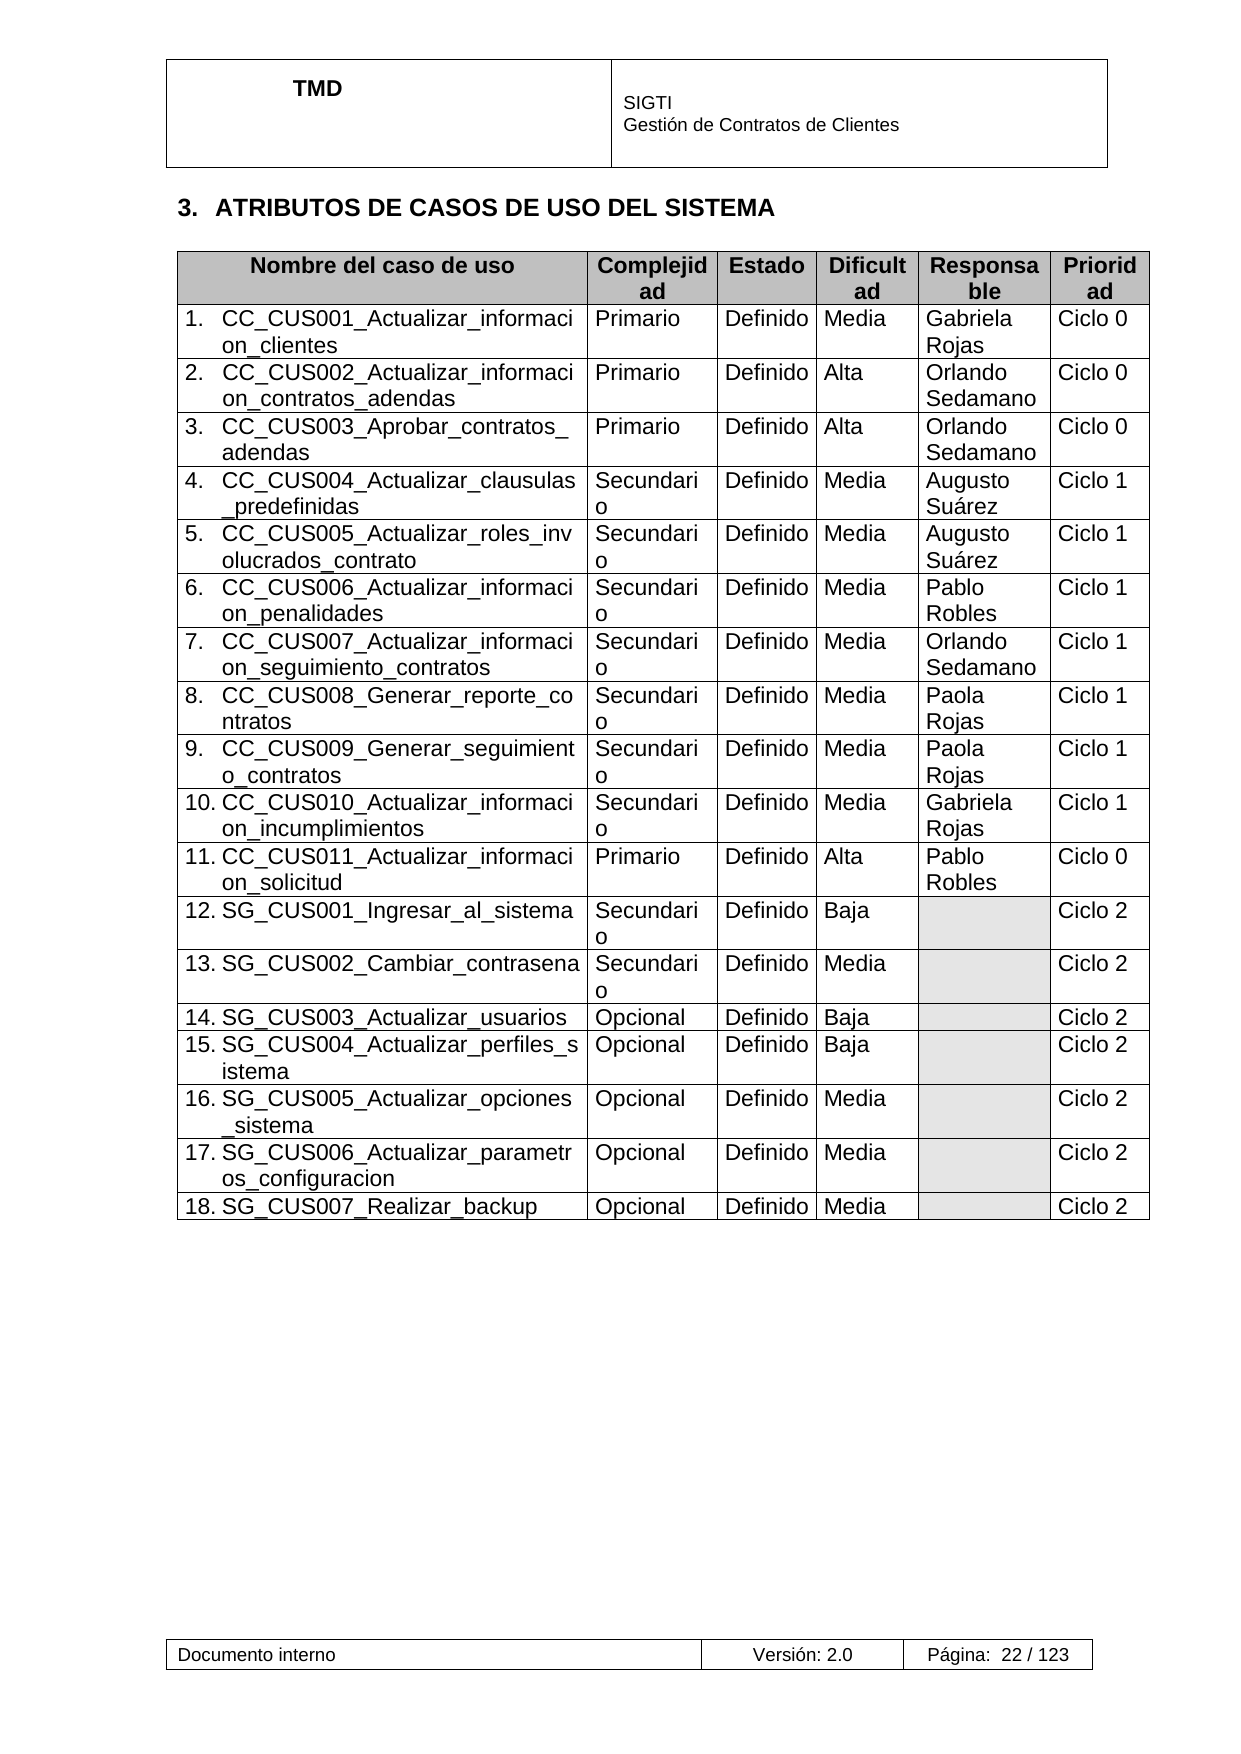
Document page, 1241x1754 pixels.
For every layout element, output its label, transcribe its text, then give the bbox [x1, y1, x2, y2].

table_cell Definido [718, 628, 816, 681]
table_cell Media [817, 1139, 918, 1192]
table_cell Media [817, 628, 918, 681]
table_cell Opcional [588, 1004, 717, 1030]
table_cell CC_CUS011_Actualizar_informacion_solicitud [178, 843, 587, 896]
table_cell SG_CUS005_Actualizar_opciones_sistema [178, 1085, 587, 1138]
table_cell [919, 1193, 1050, 1219]
table_cell Ciclo 2 [1051, 897, 1149, 949]
table_cell Media [817, 574, 918, 627]
table_cell Definido [718, 359, 816, 412]
table_cell Secundario [588, 897, 717, 949]
table_cell Secundario [588, 789, 717, 842]
table_cell Definido [718, 413, 816, 466]
table_cell [919, 950, 1050, 1003]
table_cell CC_CUS009_Generar_seguimiento_contratos [178, 735, 587, 788]
table_cell Ciclo 2 [1051, 1031, 1149, 1084]
table_cell CC_CUS001_Actualizar_informacion_clientes [178, 305, 587, 358]
table_cell Ciclo 2 [1051, 1085, 1149, 1138]
table_cell Secundario [588, 735, 717, 788]
table_cell Media [817, 1193, 918, 1219]
table_cell Definido [718, 467, 816, 519]
table_cell CC_CUS003_Aprobar_contratos_adendas [178, 413, 587, 466]
table_header Complejidad [588, 252, 717, 304]
table_cell Primario [588, 843, 717, 896]
table_cell CC_CUS010_Actualizar_informacion_incumplimientos [178, 789, 587, 842]
table_cell CC_CUS007_Actualizar_informacion_seguimiento_contratos [178, 628, 587, 681]
table_cell Ciclo 0 [1051, 843, 1149, 896]
table_cell Definido [718, 1193, 816, 1219]
table_cell Media [817, 305, 918, 358]
table_cell Orlando Sedamano [919, 628, 1050, 681]
table_cell Media [817, 1085, 918, 1138]
table_cell CC_CUS004_Actualizar_clausulas_predefinidas [178, 467, 587, 519]
table_cell Augusto Suárez [919, 520, 1050, 573]
table_cell Definido [718, 950, 816, 1003]
table_cell SG_CUS007_Realizar_backup [178, 1193, 587, 1219]
table_cell Baja [817, 1031, 918, 1084]
table_cell Paola Rojas [919, 682, 1050, 734]
table_cell Ciclo 1 [1051, 628, 1149, 681]
table_cell CC_CUS008_Generar_reporte_contratos [178, 682, 587, 734]
table_cell [919, 1085, 1050, 1138]
table_cell Baja [817, 1004, 918, 1030]
table_cell Opcional [588, 1139, 717, 1192]
table_cell [919, 897, 1050, 949]
table_cell Definido [718, 305, 816, 358]
table_cell Media [817, 950, 918, 1003]
table_header Responsable [919, 252, 1050, 304]
table_cell Ciclo 1 [1051, 789, 1149, 842]
table_cell Ciclo 1 [1051, 682, 1149, 734]
table_cell Media [817, 682, 918, 734]
table_cell Pablo Robles [919, 843, 1050, 896]
table_cell Ciclo 1 [1051, 520, 1149, 573]
table_cell Alta [817, 359, 918, 412]
table_cell SG_CUS004_Actualizar_perfiles_sistema [178, 1031, 587, 1084]
subtitle ATRIBUTOS DE CASOS DE USO DEL SISTEMA [177, 193, 1092, 222]
table_cell CC_CUS006_Actualizar_informacion_penalidades [178, 574, 587, 627]
table_cell Definido [718, 1139, 816, 1192]
table_cell Ciclo 0 [1051, 413, 1149, 466]
table_cell Pablo Robles [919, 574, 1050, 627]
table_header Estado [718, 252, 816, 304]
table_cell Gabriela Rojas [919, 305, 1050, 358]
table_cell [919, 1031, 1050, 1084]
table_cell Orlando Sedamano [919, 359, 1050, 412]
table_cell Ciclo 0 [1051, 359, 1149, 412]
table_cell Paola Rojas [919, 735, 1050, 788]
table_cell Secundario [588, 682, 717, 734]
table_cell Definido [718, 897, 816, 949]
table_cell Definido [718, 1004, 816, 1030]
table_cell Baja [817, 897, 918, 949]
table_cell Primario [588, 305, 717, 358]
table_header Dificultad [817, 252, 918, 304]
table_cell Ciclo 1 [1051, 735, 1149, 788]
table_cell Primario [588, 413, 717, 466]
table_cell Opcional [588, 1193, 717, 1219]
table_cell Definido [718, 574, 816, 627]
table_cell Media [817, 735, 918, 788]
table_cell Secundario [588, 574, 717, 627]
table_cell Ciclo 2 [1051, 950, 1149, 1003]
table_cell Definido [718, 735, 816, 788]
table_cell Augusto Suárez [919, 467, 1050, 519]
table_cell Ciclo 0 [1051, 305, 1149, 358]
table_cell CC_CUS005_Actualizar_roles_involucrados_contrato [178, 520, 587, 573]
table_cell Ciclo 2 [1051, 1139, 1149, 1192]
table_cell Definido [718, 682, 816, 734]
table_header Nombre del caso de uso [178, 252, 587, 304]
table_cell Alta [817, 413, 918, 466]
table_cell Alta [817, 843, 918, 896]
table_cell Definido [718, 843, 816, 896]
table_cell Media [817, 789, 918, 842]
table_cell SG_CUS003_Actualizar_usuarios [178, 1004, 587, 1030]
table_cell Definido [718, 1085, 816, 1138]
table_cell SG_CUS001_Ingresar_al_sistema [178, 897, 587, 949]
table_cell Media [817, 467, 918, 519]
table_cell Orlando Sedamano [919, 413, 1050, 466]
table_cell Secundario [588, 520, 717, 573]
table_cell Ciclo 2 [1051, 1004, 1149, 1030]
table_cell Ciclo 1 [1051, 467, 1149, 519]
table_cell [919, 1139, 1050, 1192]
table_cell Secundario [588, 628, 717, 681]
table_cell Media [817, 520, 918, 573]
table_cell Ciclo 2 [1051, 1193, 1149, 1219]
table_cell Gabriela Rojas [919, 789, 1050, 842]
table_header Prioridad [1051, 252, 1149, 304]
table_cell Opcional [588, 1031, 717, 1084]
table_cell SG_CUS006_Actualizar_parametros_configuracion [178, 1139, 587, 1192]
table_cell Ciclo 1 [1051, 574, 1149, 627]
table_cell CC_CUS002_Actualizar_informacion_contratos_adendas [178, 359, 587, 412]
table_cell Definido [718, 1031, 816, 1084]
table_cell Secundario [588, 467, 717, 519]
table_cell Definido [718, 789, 816, 842]
table_cell Primario [588, 359, 717, 412]
table_cell SG_CUS002_Cambiar_contrasena [178, 950, 587, 1003]
table_cell Opcional [588, 1085, 717, 1138]
table_cell [919, 1004, 1050, 1030]
table_cell Definido [718, 520, 816, 573]
table_cell Secundario [588, 950, 717, 1003]
